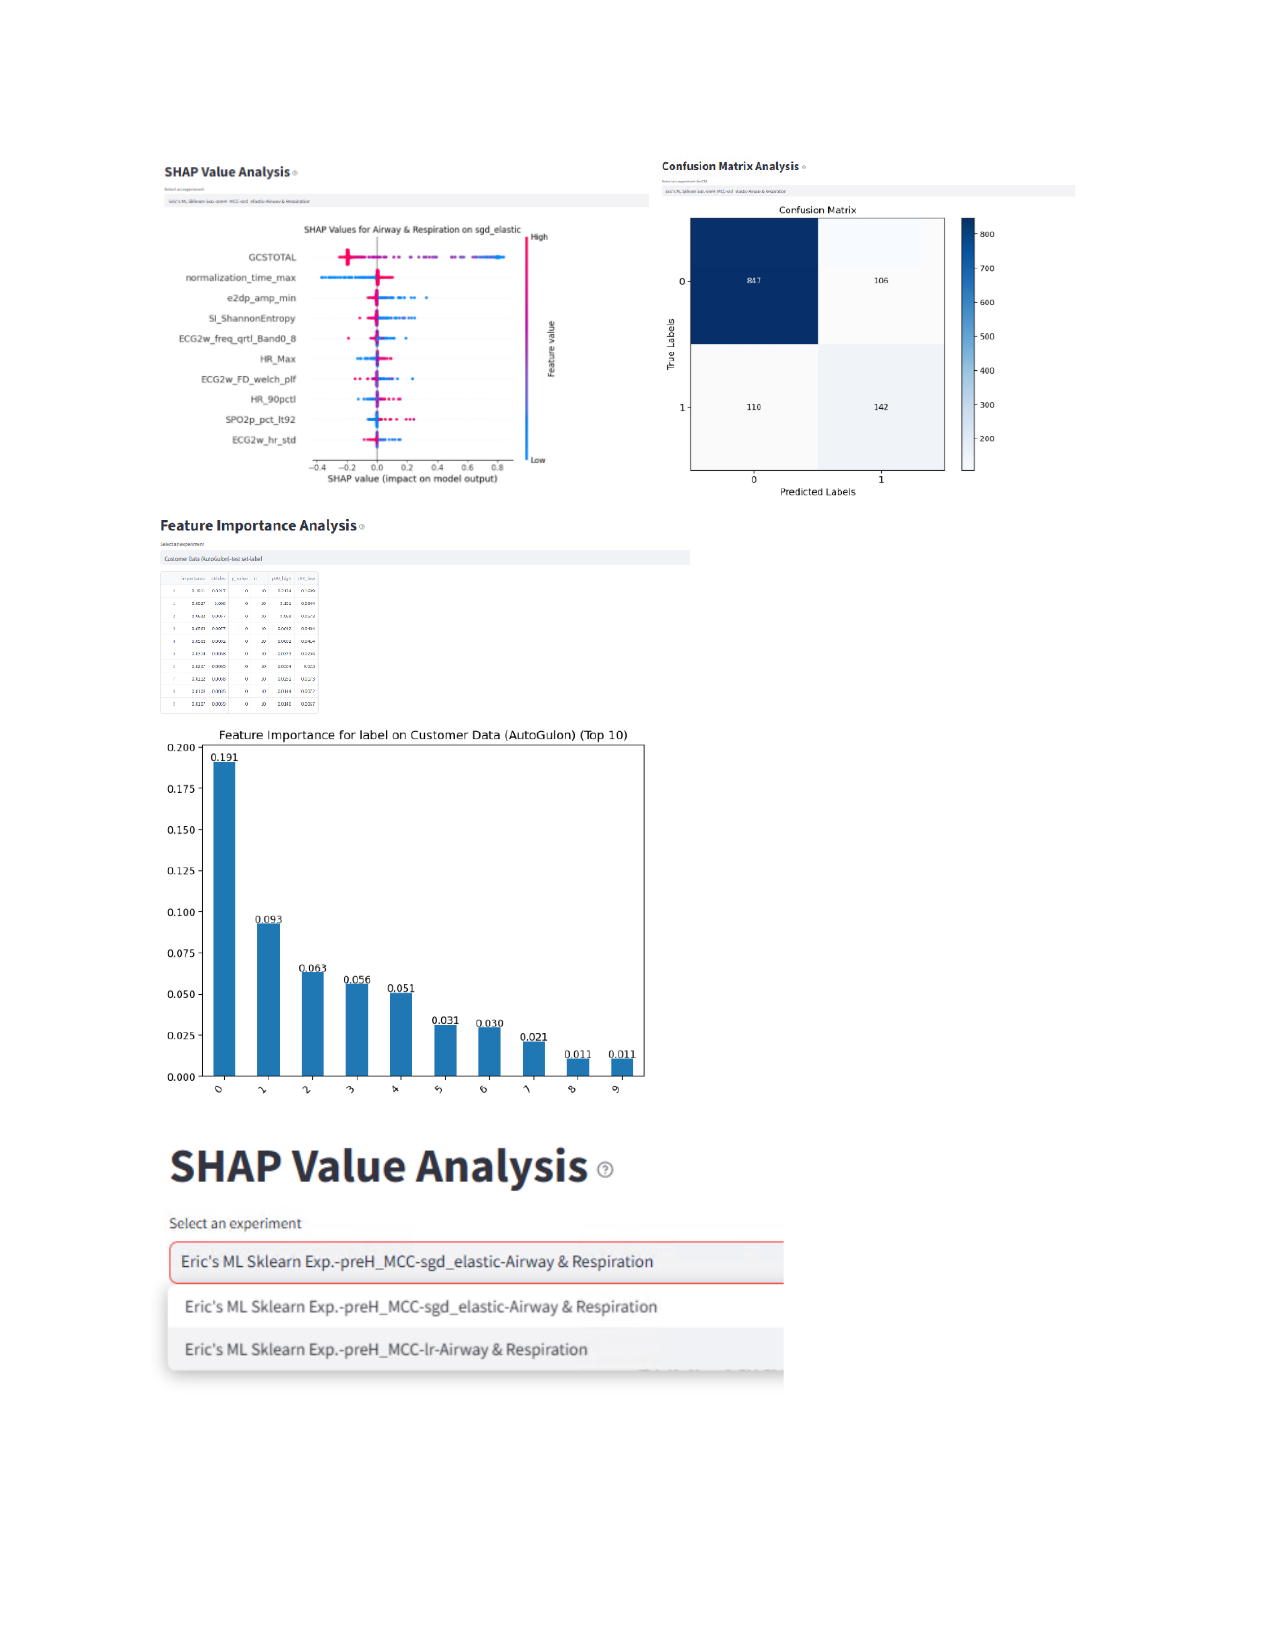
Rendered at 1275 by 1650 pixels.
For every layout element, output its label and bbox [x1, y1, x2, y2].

picture [150, 1108, 784, 1415]
picture [150, 506, 690, 1105]
picture [150, 150, 1075, 503]
